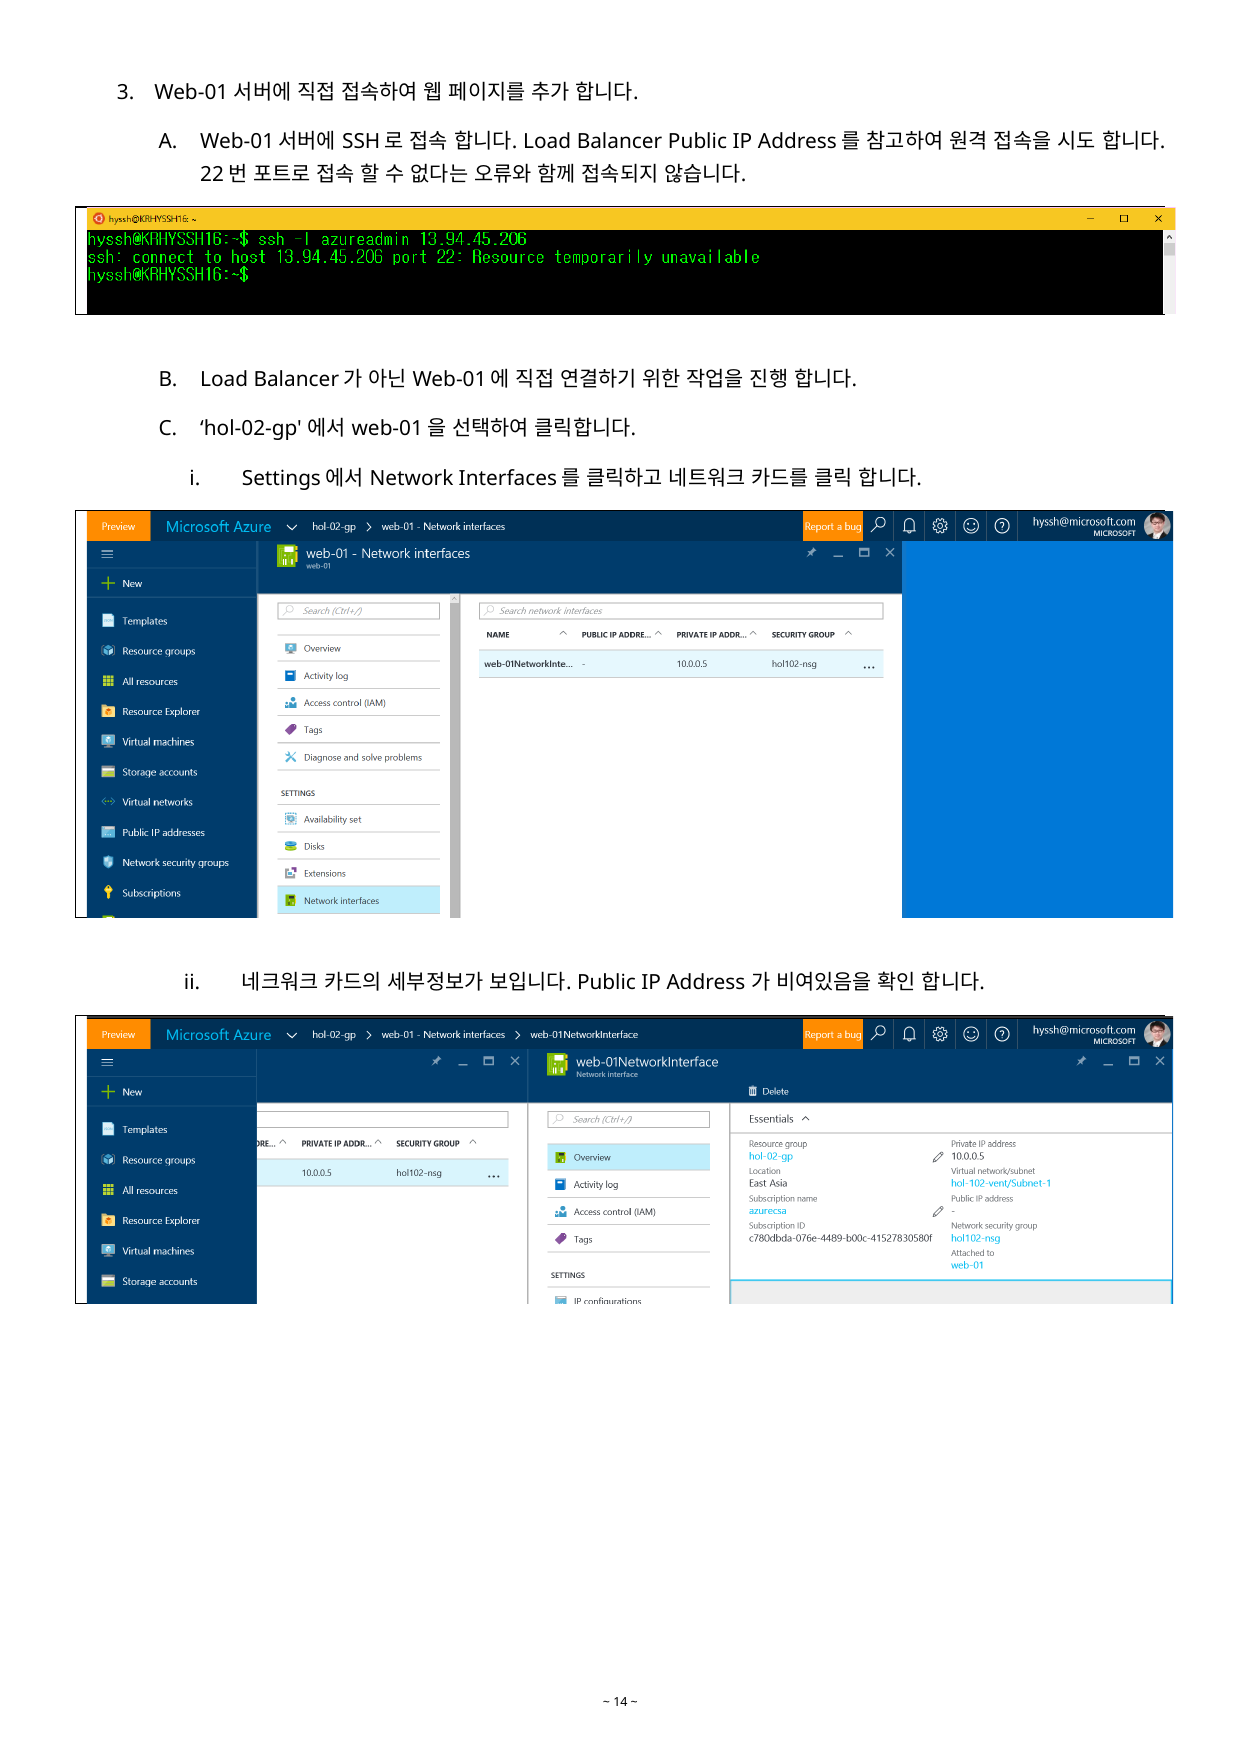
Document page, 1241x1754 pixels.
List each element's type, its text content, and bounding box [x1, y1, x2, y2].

table_header [76, 208, 86, 314]
table_header [76, 511, 86, 917]
list Web-01 서버에 직접 접속하여 웹 페이지를 추가 합니다. [117, 75, 1165, 105]
list Load Balancer가 아닌 Web-01에 직접 연결하기 위한 작업을 진행 합니다. [158, 362, 1165, 392]
list 네크워크 카드의 세부정보가 보입니다. Public IP Address 가 비여있음을 확인 합니다. [200, 966, 1165, 996]
list Settings에서 Network Interfaces를 클릭하고 네트워크 카드를 클릭 합니다. [200, 461, 1165, 491]
table_header [76, 1016, 86, 1303]
picture [86, 207, 1176, 314]
list ‘hol-02-gp' 에서 web-01을 선택하여 클릭합니다. [158, 411, 1165, 442]
picture [86, 1016, 1174, 1304]
list Web-01서버에 SSH로 접속 합니다. Load Balancer Public IP Address를 참고하여 원격 접속을 시도 합니다. 22번 포트로 접속 할 수 없다는 오류와 함께 접속되지 않습니다. [158, 124, 1165, 187]
picture [86, 511, 1174, 918]
